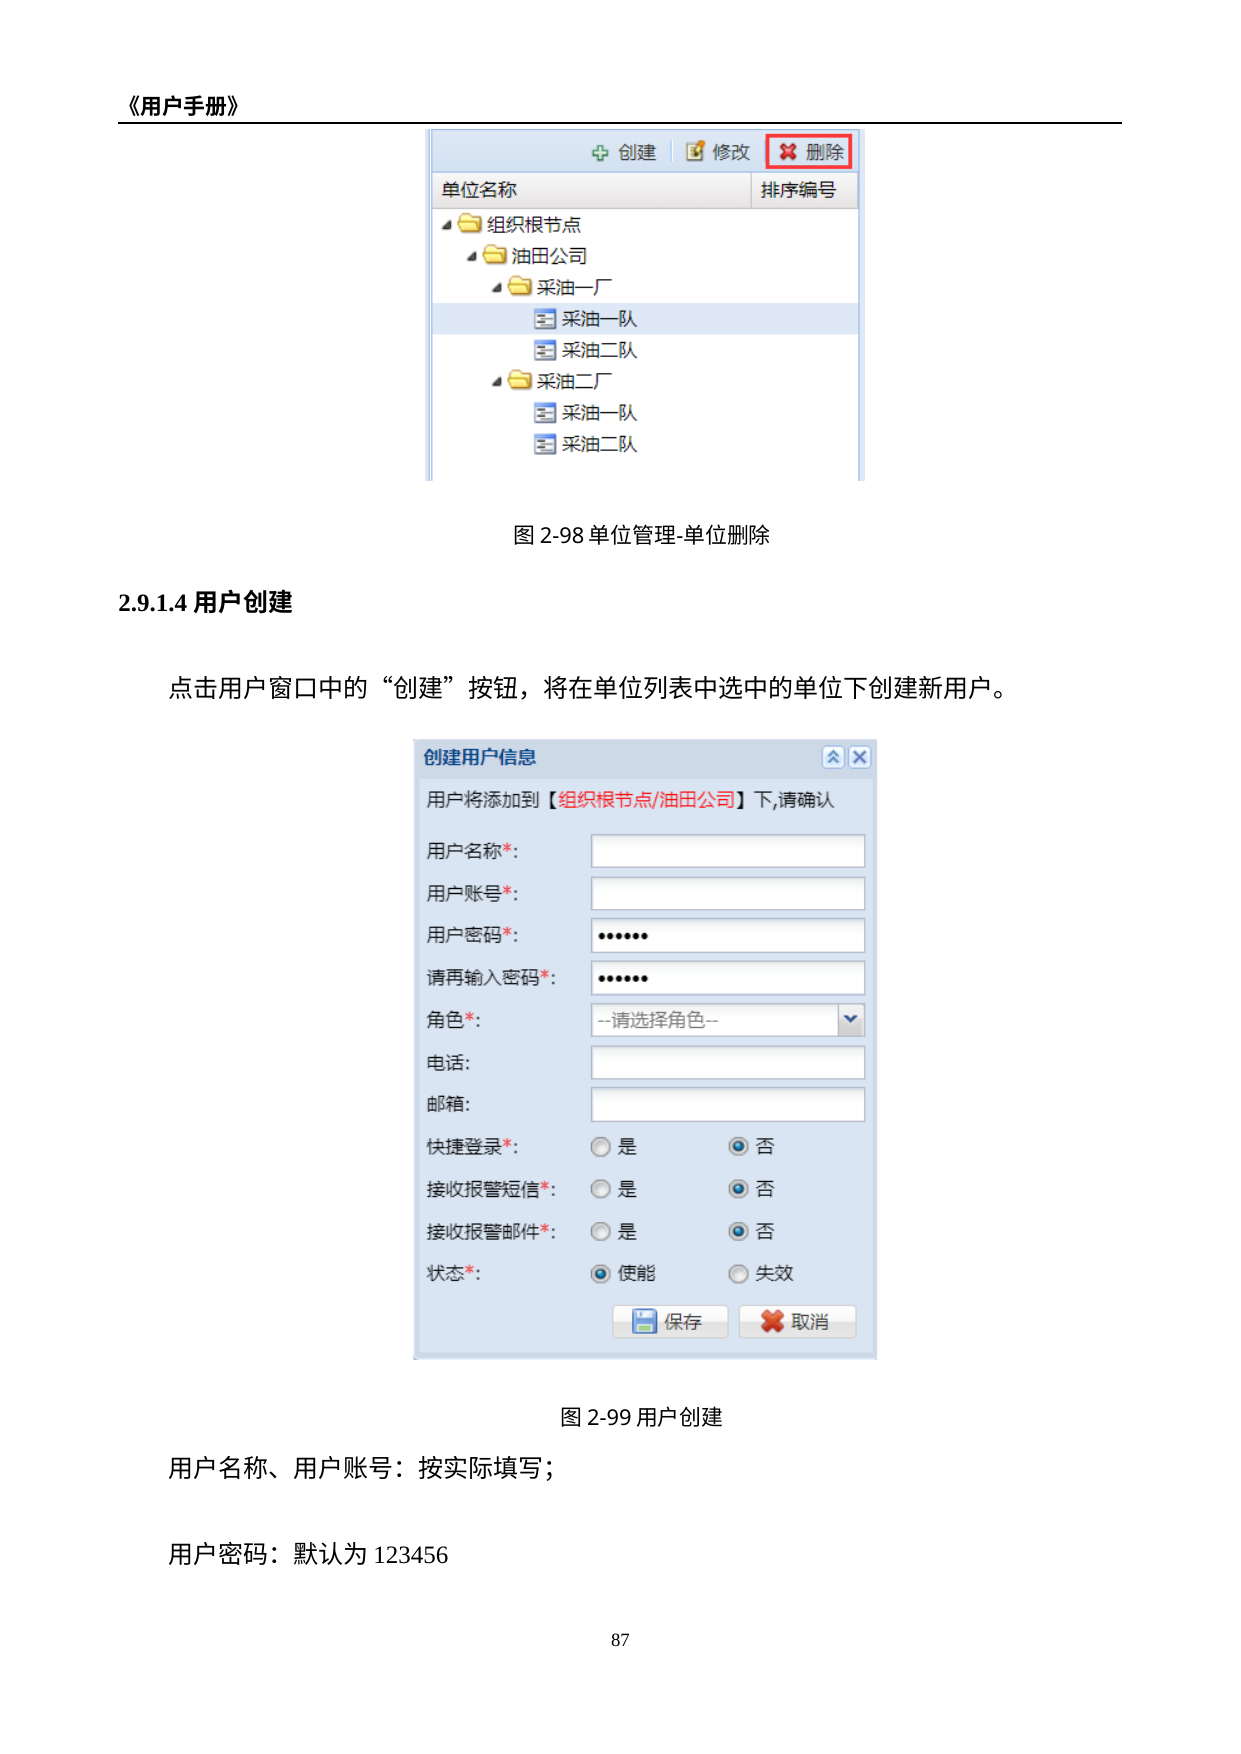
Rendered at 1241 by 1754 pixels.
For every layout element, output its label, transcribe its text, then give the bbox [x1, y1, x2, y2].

subtitle 2.9.1.4 用户创建 [118, 567, 1122, 635]
text 用户密码：默认为123456 [118, 1519, 1122, 1587]
text 点击用户窗口中的“创建”按钮，将在单位列表中选中的单位下创建新用户。 [118, 653, 1122, 721]
text 图2-98单位管理-单位删除 [118, 517, 1122, 551]
text 图2-99用户创建 [118, 1399, 1122, 1433]
picture [425, 129, 865, 481]
picture [413, 739, 878, 1360]
text 用户名称、用户账号：按实际填写； [118, 1433, 1122, 1501]
